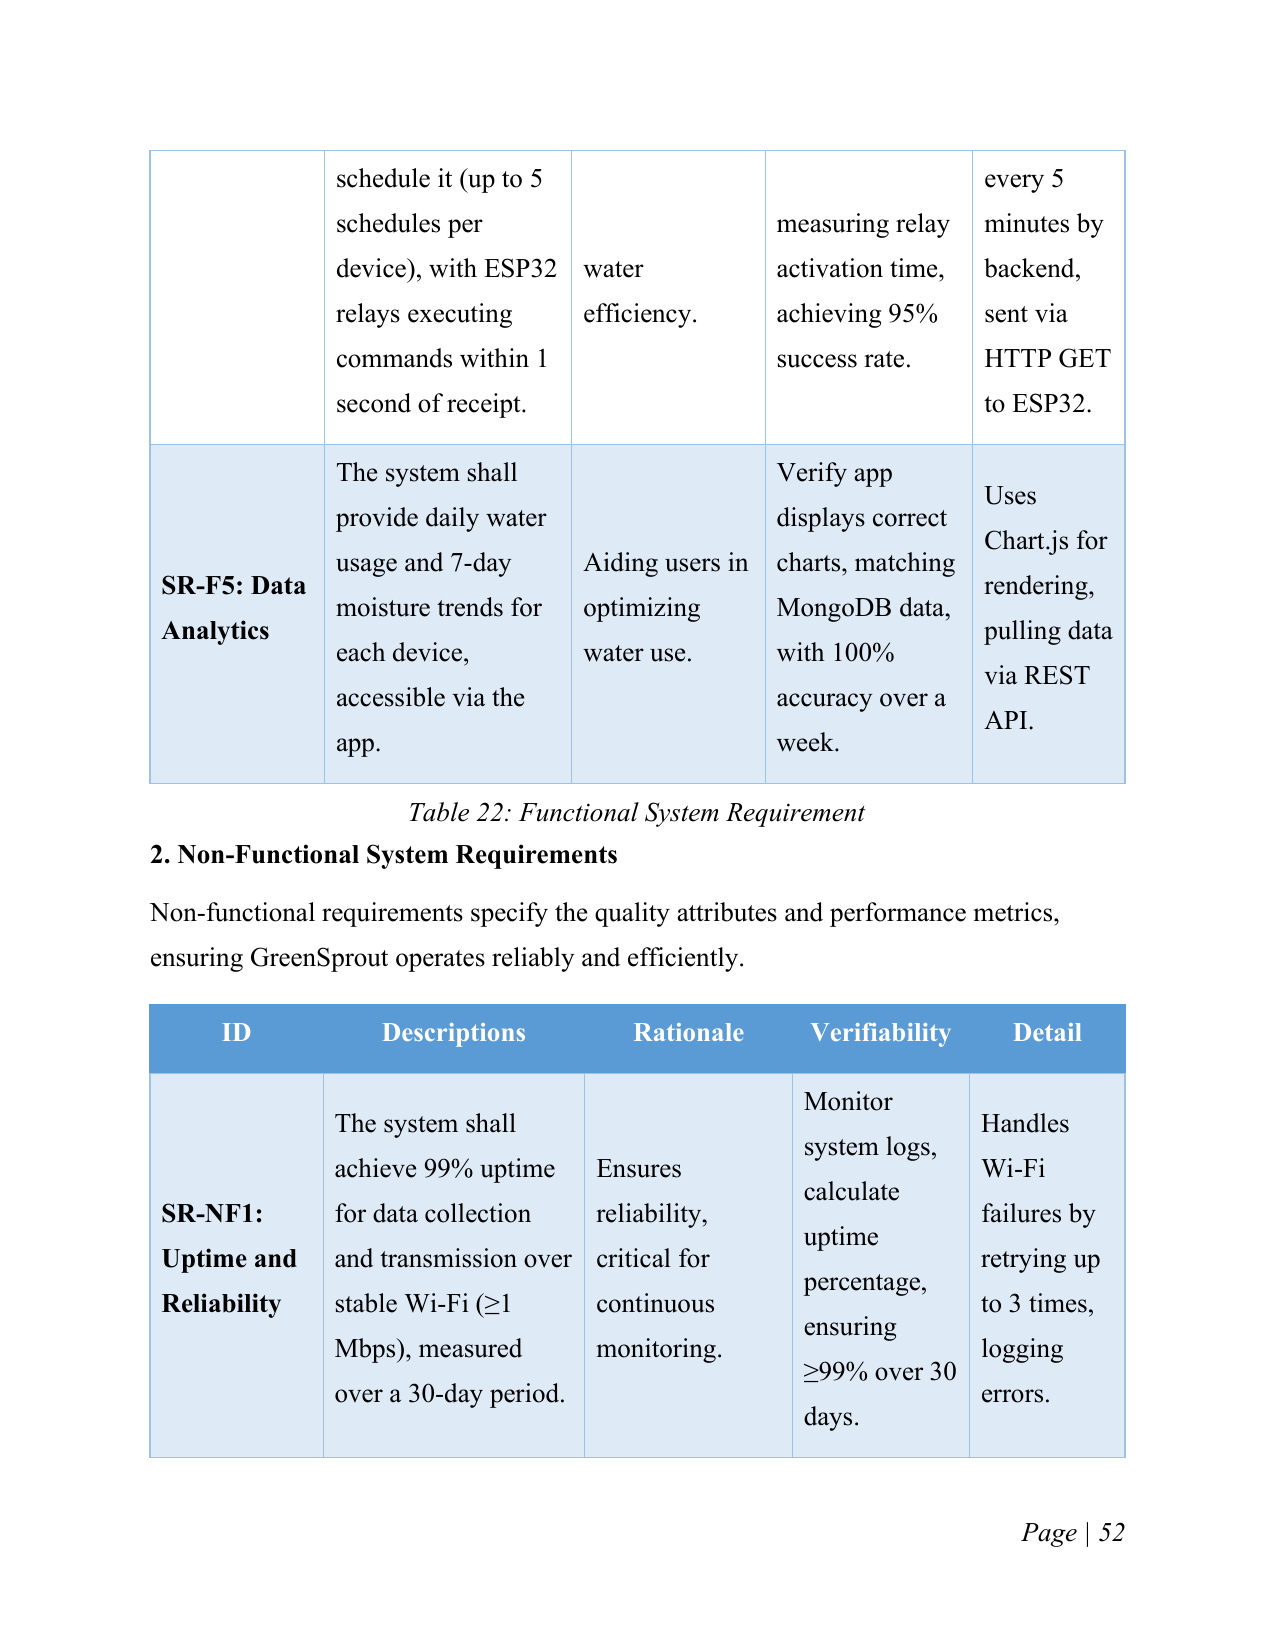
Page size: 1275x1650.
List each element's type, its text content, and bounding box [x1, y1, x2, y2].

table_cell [766, 151, 972, 444]
table_cell Aiding users in optimizing water use. [572, 445, 765, 783]
table_header Detail [970, 1005, 1124, 1073]
subtitle 2. Non-Functional System Requirements [150, 839, 1125, 869]
text Non-functional requirements specify the quality attributes and performance metrics, ensuring GreenSprout operates reliably and efficiently. [150, 897, 1125, 972]
table_cell Uses Chart.js for rendering, pulling data via REST API. [973, 445, 1124, 783]
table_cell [973, 151, 1124, 444]
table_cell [572, 151, 765, 444]
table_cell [151, 151, 324, 444]
table_cell Handles Wi-Fi failures by retrying up to 3 times, logging errors. [970, 1074, 1124, 1457]
table_cell The system shall achieve 99% uptime for data collection and transmission over stable Wi-Fi (≥1 Mbps), measured over a 30-day period. [324, 1074, 584, 1457]
table_cell The system shall provide daily water usage and 7-day moisture trends for each device, accessible via the app. [325, 445, 571, 783]
table_header Rationale [585, 1005, 792, 1073]
table_header Descriptions [324, 1005, 584, 1073]
table_cell SR-F5: Data Analytics [151, 445, 324, 783]
table_header Verifiability [793, 1005, 969, 1073]
table_cell Monitor system logs, calculate uptime percentage, ensuring ≥99% over 30 days. [793, 1074, 969, 1457]
table_cell Verify app displays correct charts, matching MongoDB data, with 100% accuracy over a week. [766, 445, 972, 783]
table_cell SR-NF1: Uptime and Reliability [151, 1074, 323, 1457]
table_cell Ensures reliability, critical for continuous monitoring. [585, 1074, 792, 1457]
table_header ID [151, 1005, 323, 1073]
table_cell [325, 151, 571, 444]
